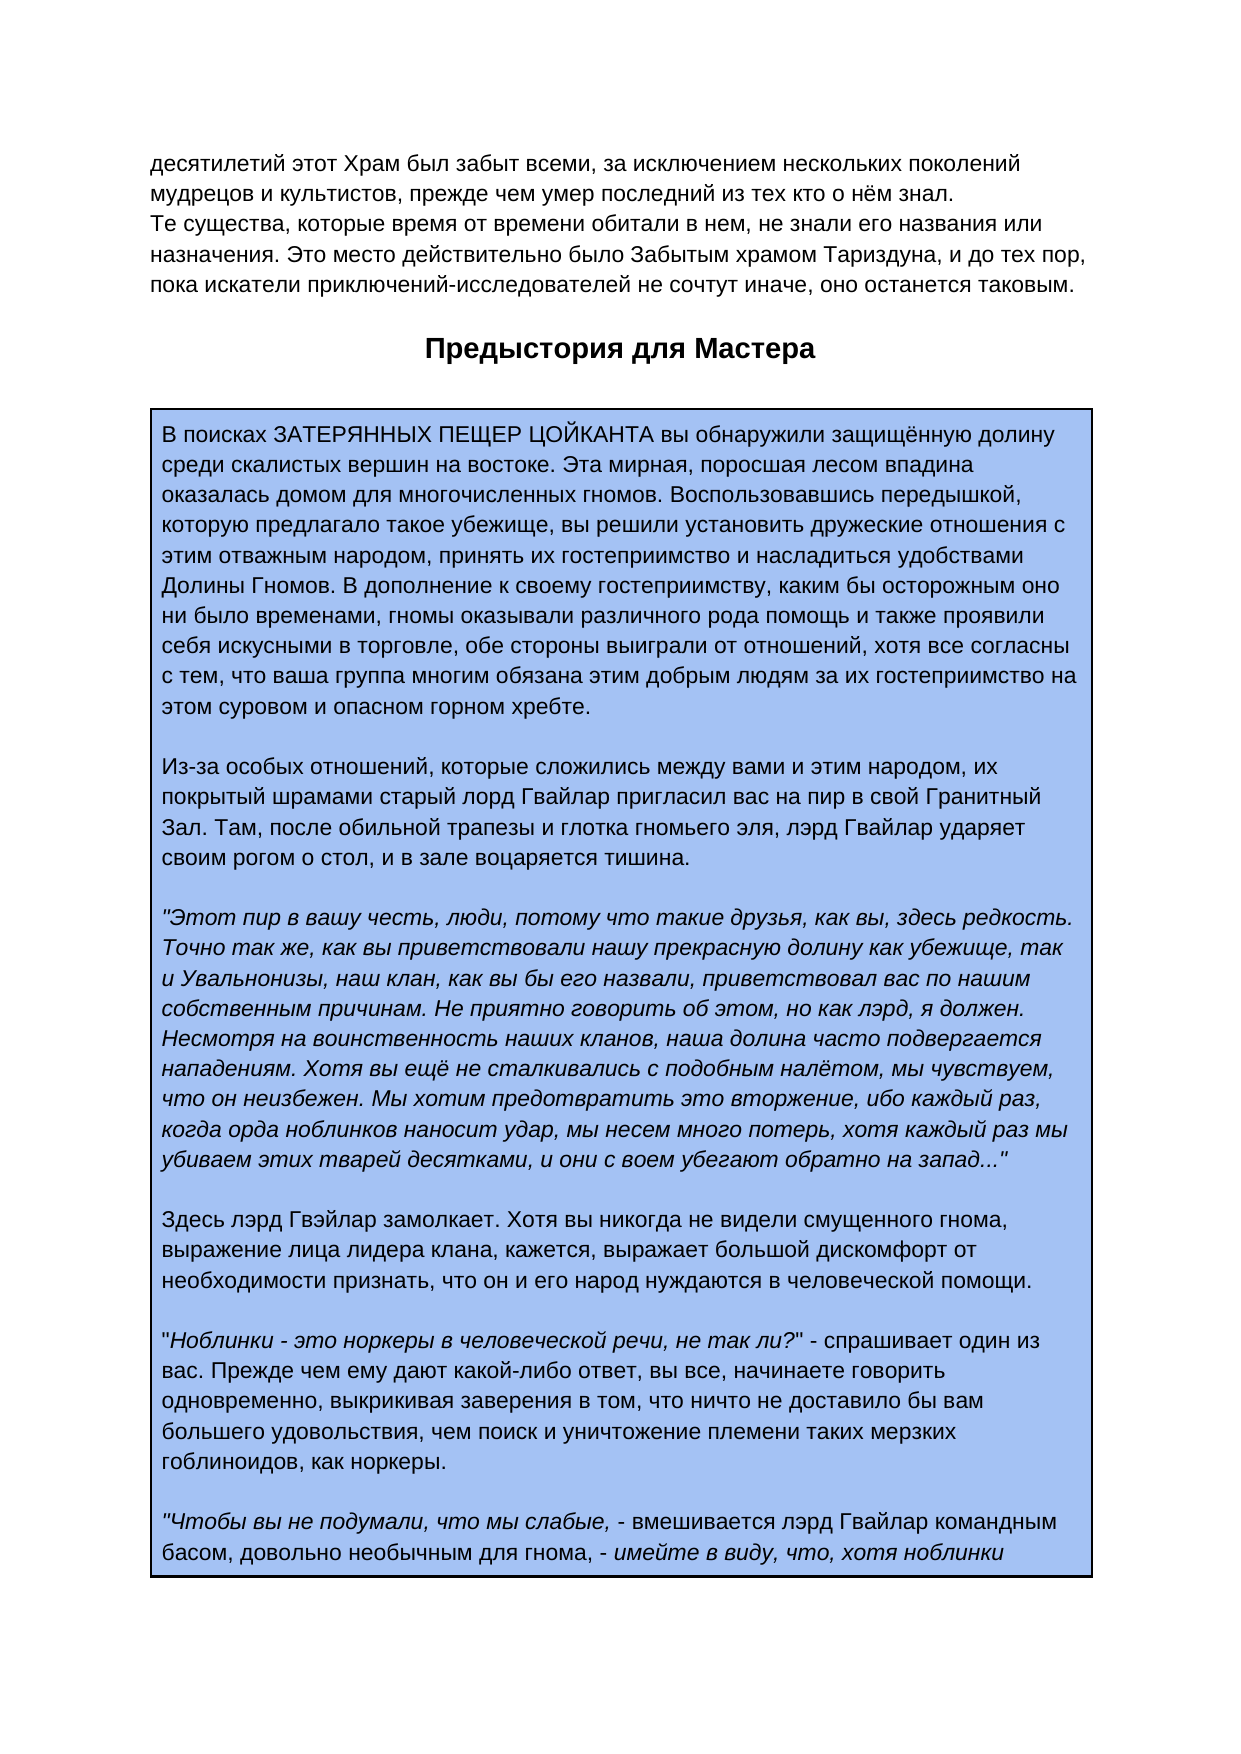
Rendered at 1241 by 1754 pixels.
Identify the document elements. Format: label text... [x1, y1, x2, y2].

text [150, 150, 1090, 207]
text Те существа, которые время от времени обитали в нем, не знали его названия или назначения. Это место действительно было Забытым храмом Тариздуна, и до тех пор, пока искатели приключений-исследователей не сочтут иначе, оно останется таковым. [150, 210, 1090, 297]
text Предыстория для Мастера [150, 331, 1090, 365]
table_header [152, 410, 1091, 1575]
